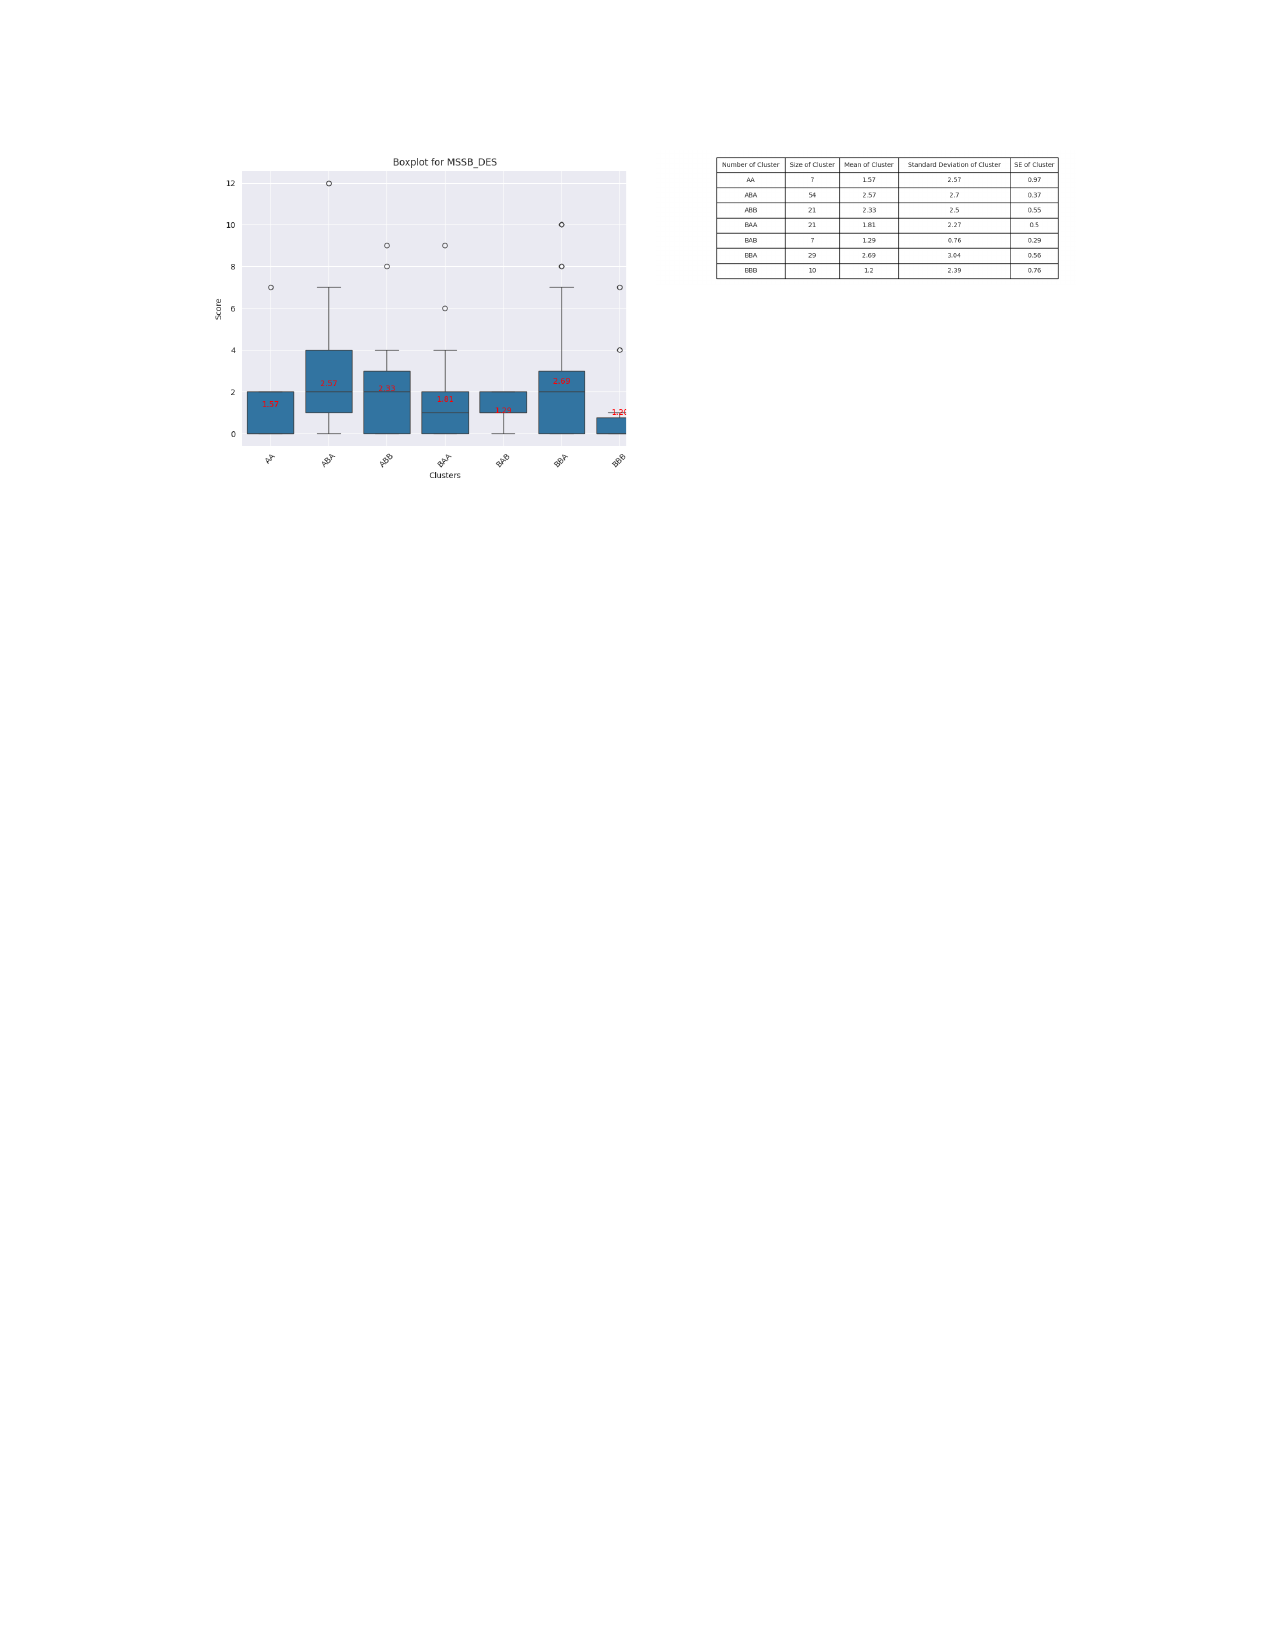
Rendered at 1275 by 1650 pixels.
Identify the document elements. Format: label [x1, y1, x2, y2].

table_header [176, 150, 626, 512]
picture [656, 150, 1077, 285]
table_header [626, 150, 1076, 512]
picture [206, 150, 627, 488]
